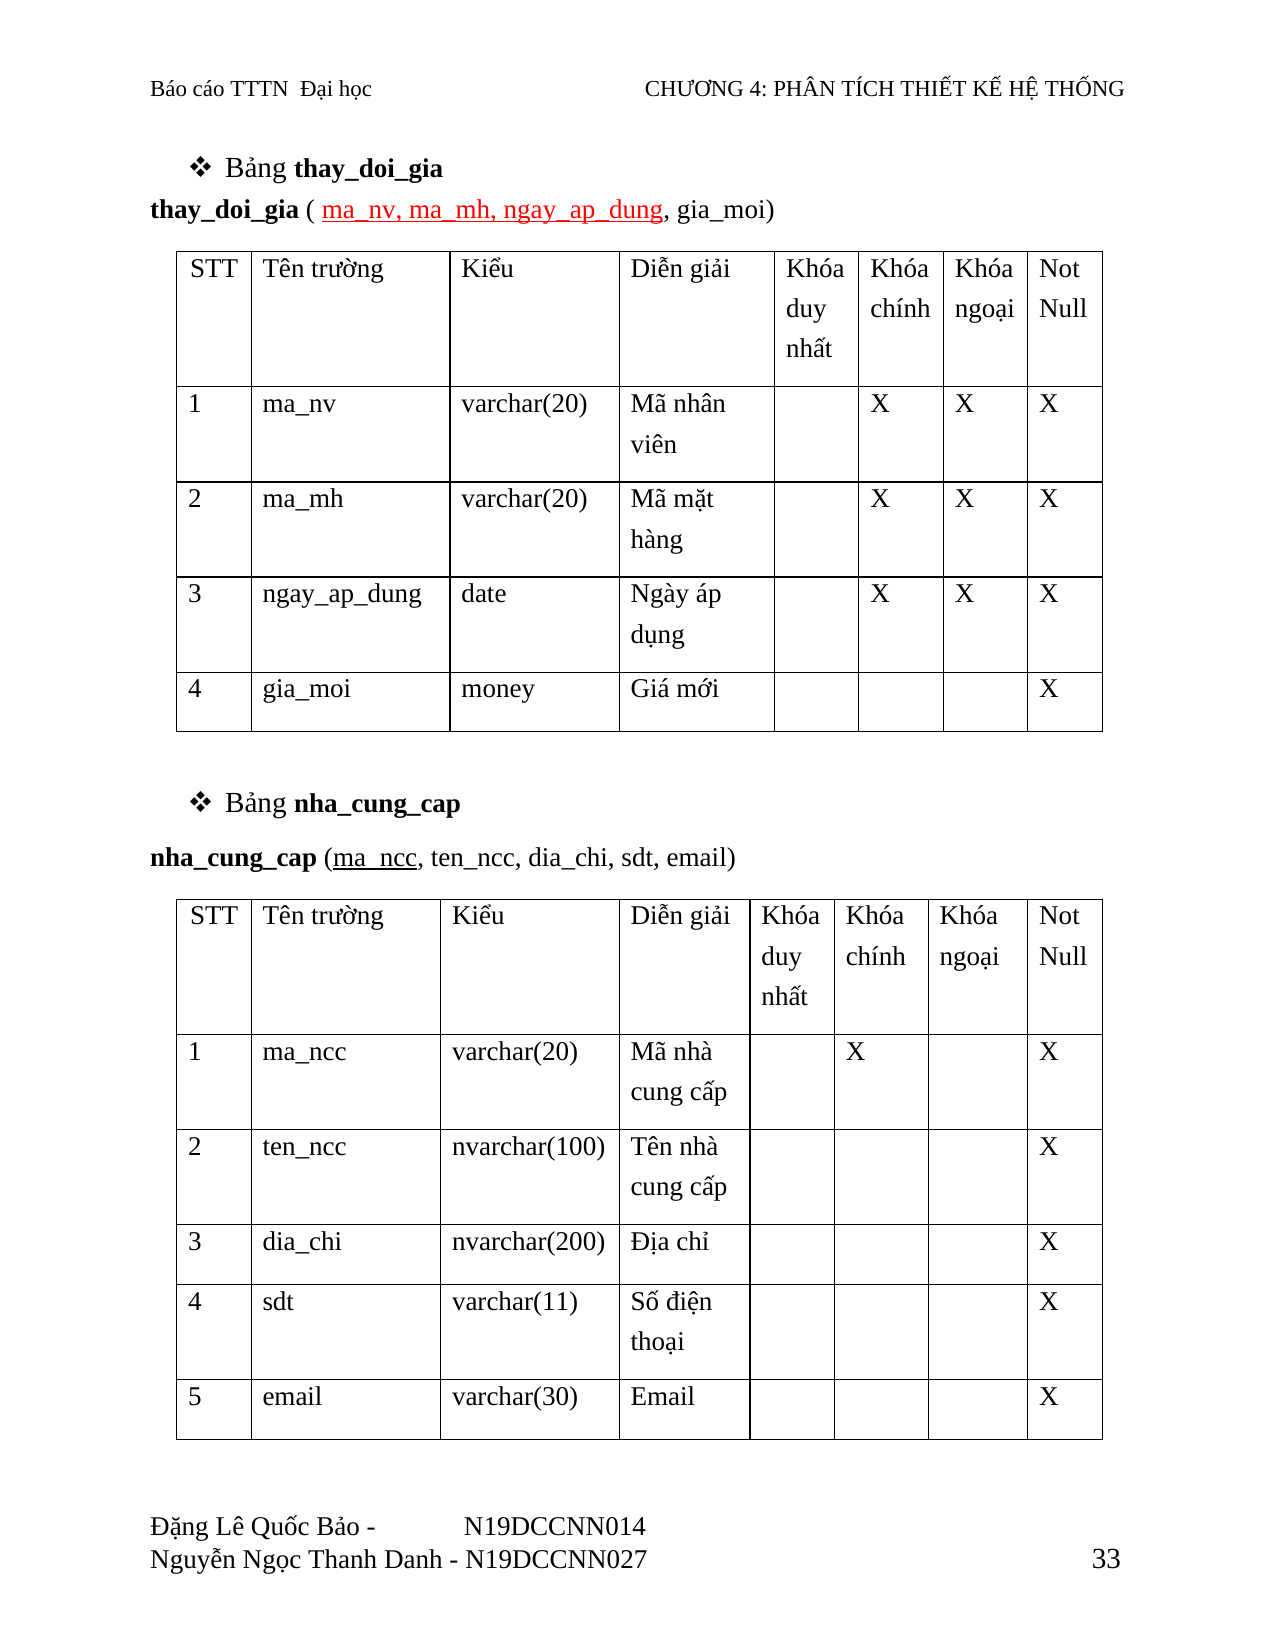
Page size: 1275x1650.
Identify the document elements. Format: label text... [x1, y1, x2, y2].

table_cell [775, 673, 858, 731]
table_cell varchar(20) [441, 1035, 619, 1129]
table_cell money [451, 673, 619, 731]
table_cell [929, 1285, 1027, 1379]
table_header Khóa ngoại [944, 252, 1027, 386]
table_cell varchar(20) [451, 483, 619, 576]
table_cell ngay_ap_dung [252, 578, 449, 672]
table_cell 3 [177, 578, 251, 672]
table_cell X [1028, 1225, 1102, 1284]
table_cell 1 [177, 387, 251, 481]
table_cell X [859, 578, 943, 672]
table_header STT [177, 252, 251, 386]
table_cell X [1028, 483, 1102, 576]
table_cell X [944, 387, 1027, 481]
table_cell [929, 1380, 1027, 1439]
table_header Diễn giải [620, 252, 774, 386]
table_cell 4 [177, 673, 251, 731]
table_cell ma_nv [252, 387, 449, 481]
table_cell [835, 1225, 928, 1284]
table_cell [835, 1130, 928, 1224]
table_cell Mã nhà cung cấp [620, 1035, 749, 1129]
table_cell [929, 1130, 1027, 1224]
table_cell [751, 1225, 834, 1284]
table_cell [835, 1285, 928, 1379]
table_cell X [1028, 1285, 1102, 1379]
table_cell ma_ncc [252, 1035, 440, 1129]
table_cell 2 [177, 1130, 251, 1224]
list Bảng nha_cung_cap [187, 785, 1125, 819]
table_header Diễn giải [620, 900, 749, 1034]
table_cell Số điện thoại [620, 1285, 749, 1379]
table_cell sdt [252, 1285, 440, 1379]
table_cell X [1028, 1130, 1102, 1224]
table_cell [751, 1035, 834, 1129]
table_cell Địa chỉ [620, 1225, 749, 1284]
text nha_cung_cap (ma_ncc, ten_ncc, dia_chi, sdt, email) [150, 841, 1125, 872]
table_cell X [944, 483, 1027, 576]
table_cell 1 [177, 1035, 251, 1129]
table_cell Tên nhà cung cấp [620, 1130, 749, 1224]
table_cell email [252, 1380, 440, 1439]
table_header Tên trường [252, 252, 449, 386]
table_cell [751, 1380, 834, 1439]
table_cell [929, 1035, 1027, 1129]
table_cell X [1028, 673, 1102, 731]
table_cell 3 [177, 1225, 251, 1284]
list Bảng thay_doi_gia [187, 150, 1125, 184]
table_cell nvarchar(100) [441, 1130, 619, 1224]
table_cell varchar(11) [441, 1285, 619, 1379]
table_cell X [1028, 1035, 1102, 1129]
table_header Khóa ngoại [929, 900, 1027, 1034]
table_cell ma_mh [252, 483, 449, 576]
table_cell X [1028, 1380, 1102, 1439]
table_cell Email [620, 1380, 749, 1439]
table_cell [775, 387, 858, 481]
table_cell [859, 673, 943, 731]
table_cell dia_chi [252, 1225, 440, 1284]
table_cell 5 [177, 1380, 251, 1439]
table_cell X [859, 483, 943, 576]
table_cell X [859, 387, 943, 481]
table_cell [751, 1130, 834, 1224]
table_cell X [944, 578, 1027, 672]
table_header Kiểu [451, 252, 619, 386]
table_cell varchar(20) [451, 387, 619, 481]
table_header Not Null [1028, 252, 1102, 386]
table_cell [835, 1380, 928, 1439]
table_header Not Null [1028, 900, 1102, 1034]
text thay_doi_gia ( ma_nv, ma_mh, ngay_ap_dung, gia_moi) [150, 194, 1125, 225]
table_header Khóa duy nhất [775, 252, 858, 386]
table_cell nvarchar(200) [441, 1225, 619, 1284]
table_cell X [1028, 578, 1102, 672]
table_header STT [177, 900, 251, 1034]
table_cell X [1028, 387, 1102, 481]
table_cell X [835, 1035, 928, 1129]
table_cell Ngày áp dụng [620, 578, 774, 672]
table_cell [944, 673, 1027, 731]
table_cell Mã nhân viên [620, 387, 774, 481]
table_cell 2 [177, 483, 251, 576]
table_cell Mã mặt hàng [620, 483, 774, 576]
table_cell Giá mới [620, 673, 774, 731]
table_cell [751, 1285, 834, 1379]
table_cell 4 [177, 1285, 251, 1379]
table_cell varchar(30) [441, 1380, 619, 1439]
table_header Khóa chính [859, 252, 943, 386]
table_header Khóa duy nhất [751, 900, 834, 1034]
table_header Tên trường [252, 900, 440, 1034]
table_header Khóa chính [835, 900, 928, 1034]
table_cell ten_ncc [252, 1130, 440, 1224]
table_cell date [451, 578, 619, 672]
table_cell [775, 578, 858, 672]
table_cell [929, 1225, 1027, 1284]
table_header Kiểu [441, 900, 619, 1034]
table_cell [775, 483, 858, 576]
table_cell gia_moi [252, 673, 449, 731]
